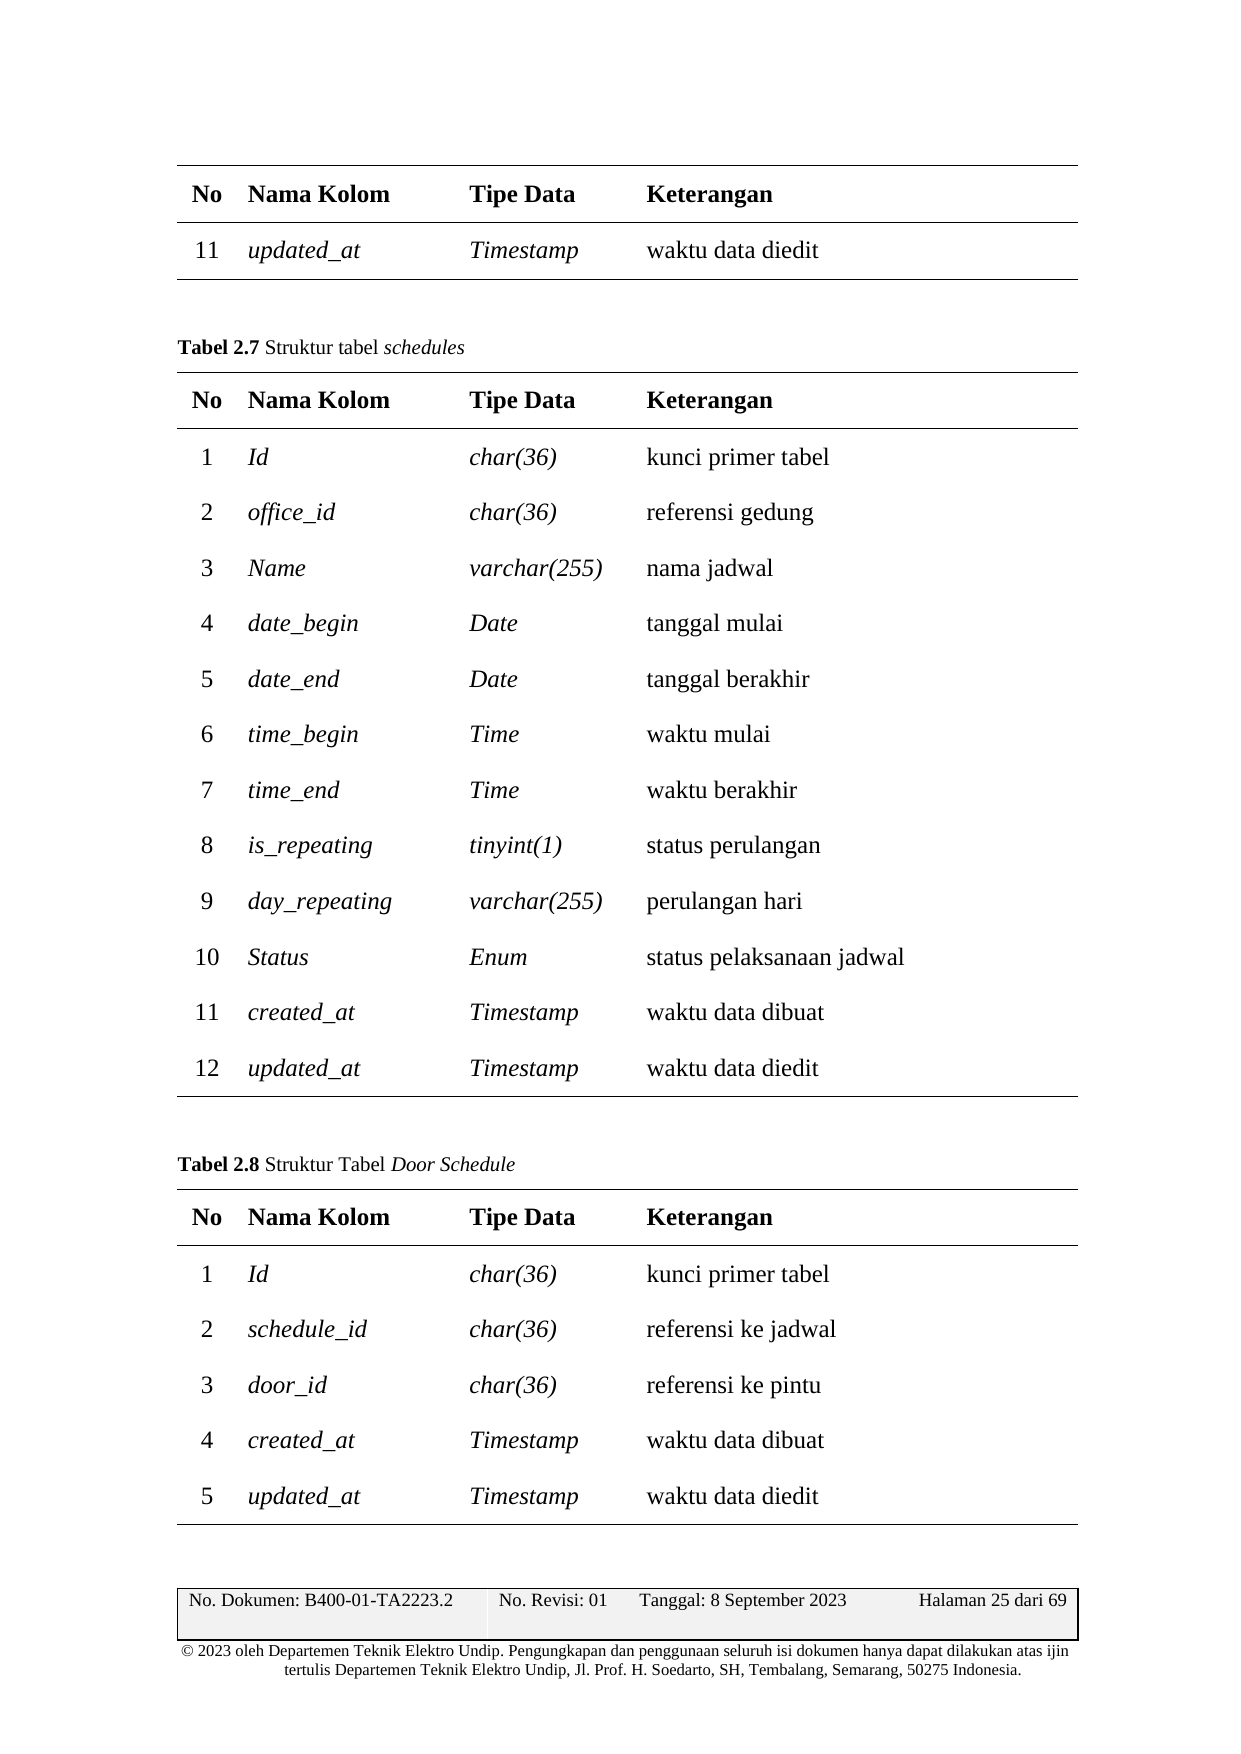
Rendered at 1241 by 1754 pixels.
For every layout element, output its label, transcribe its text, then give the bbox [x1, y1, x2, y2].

table_header Nama Kolom [236, 1190, 458, 1245]
table_cell waktu data dibuat [635, 985, 1078, 1040]
table_cell 12 [177, 1040, 236, 1096]
table_cell perulangan hari [635, 874, 1078, 929]
table_cell updated_at [236, 1469, 458, 1524]
table_header No [177, 166, 236, 222]
table_header Nama Kolom [236, 373, 458, 428]
table_cell 7 [177, 763, 236, 818]
table_cell is_repeating [236, 818, 458, 873]
table_cell updated_at [236, 1040, 458, 1096]
table_cell 6 [177, 707, 236, 762]
table_cell Status [236, 929, 458, 984]
table_cell Enum [458, 929, 635, 984]
table_cell 1 [177, 1246, 236, 1302]
table_cell 11 [177, 985, 236, 1040]
table_cell 2 [177, 485, 236, 540]
table_cell 9 [177, 874, 236, 929]
table_cell Timestamp [458, 1040, 635, 1096]
table_cell date_begin [236, 596, 458, 651]
table_cell Timestamp [458, 1413, 635, 1468]
table_cell updated_at [236, 223, 458, 278]
table_cell Date [458, 651, 635, 707]
text Tabel 2.7 Struktur tabel schedules [177, 335, 1081, 359]
table_cell 11 [177, 223, 236, 278]
table_header No [177, 373, 236, 428]
table_cell char(36) [458, 1246, 635, 1302]
table_cell door_id [236, 1358, 458, 1413]
table_cell 4 [177, 596, 236, 651]
table_header Tipe Data [458, 373, 635, 428]
table_cell waktu data diedit [635, 1469, 1078, 1524]
table_header Keterangan [635, 166, 1078, 222]
table_cell Timestamp [458, 985, 635, 1040]
table_cell Timestamp [458, 223, 635, 278]
table_cell char(36) [458, 429, 635, 485]
table_header Keterangan [635, 1190, 1078, 1245]
table_cell date_end [236, 651, 458, 707]
table_cell Time [458, 763, 635, 818]
table_cell office_id [236, 485, 458, 540]
table_cell status perulangan [635, 818, 1078, 873]
table_cell 2 [177, 1302, 236, 1357]
table_cell waktu berakhir [635, 763, 1078, 818]
table_cell varchar(255) [458, 540, 635, 596]
table_cell 4 [177, 1413, 236, 1468]
table_header Tipe Data [458, 166, 635, 222]
table_cell created_at [236, 985, 458, 1040]
table_cell 5 [177, 1469, 236, 1524]
table_cell Id [236, 1246, 458, 1302]
table_cell Id [236, 429, 458, 485]
table_cell tinyint(1) [458, 818, 635, 873]
table_cell nama jadwal [635, 540, 1078, 596]
table_cell waktu mulai [635, 707, 1078, 762]
table_cell Timestamp [458, 1469, 635, 1524]
text Tabel 2.8 Struktur Tabel Door Schedule [177, 1152, 1081, 1176]
table_cell referensi ke pintu [635, 1358, 1078, 1413]
table_cell tanggal mulai [635, 596, 1078, 651]
table_cell varchar(255) [458, 874, 635, 929]
table_cell 10 [177, 929, 236, 984]
table_cell 8 [177, 818, 236, 873]
table_cell kunci primer tabel [635, 429, 1078, 485]
table_cell char(36) [458, 1302, 635, 1357]
table_cell 3 [177, 1358, 236, 1413]
table_cell time_end [236, 763, 458, 818]
table_cell waktu data dibuat [635, 1413, 1078, 1468]
table_cell Date [458, 596, 635, 651]
table_cell time_begin [236, 707, 458, 762]
table_cell waktu data diedit [635, 223, 1078, 278]
table_cell kunci primer tabel [635, 1246, 1078, 1302]
table_header Tipe Data [458, 1190, 635, 1245]
table_cell char(36) [458, 1358, 635, 1413]
table_cell tanggal berakhir [635, 651, 1078, 707]
table_cell waktu data diedit [635, 1040, 1078, 1096]
table_cell 3 [177, 540, 236, 596]
table_header Nama Kolom [236, 166, 458, 222]
table_header Keterangan [635, 373, 1078, 428]
table_cell Time [458, 707, 635, 762]
table_cell schedule_id [236, 1302, 458, 1357]
table_cell 1 [177, 429, 236, 485]
table_header No [177, 1190, 236, 1245]
table_cell referensi gedung [635, 485, 1078, 540]
table_cell char(36) [458, 485, 635, 540]
table_cell referensi ke jadwal [635, 1302, 1078, 1357]
table_cell 5 [177, 651, 236, 707]
table_cell Name [236, 540, 458, 596]
table_cell created_at [236, 1413, 458, 1468]
table_cell status pelaksanaan jadwal [635, 929, 1078, 984]
table_cell day_repeating [236, 874, 458, 929]
